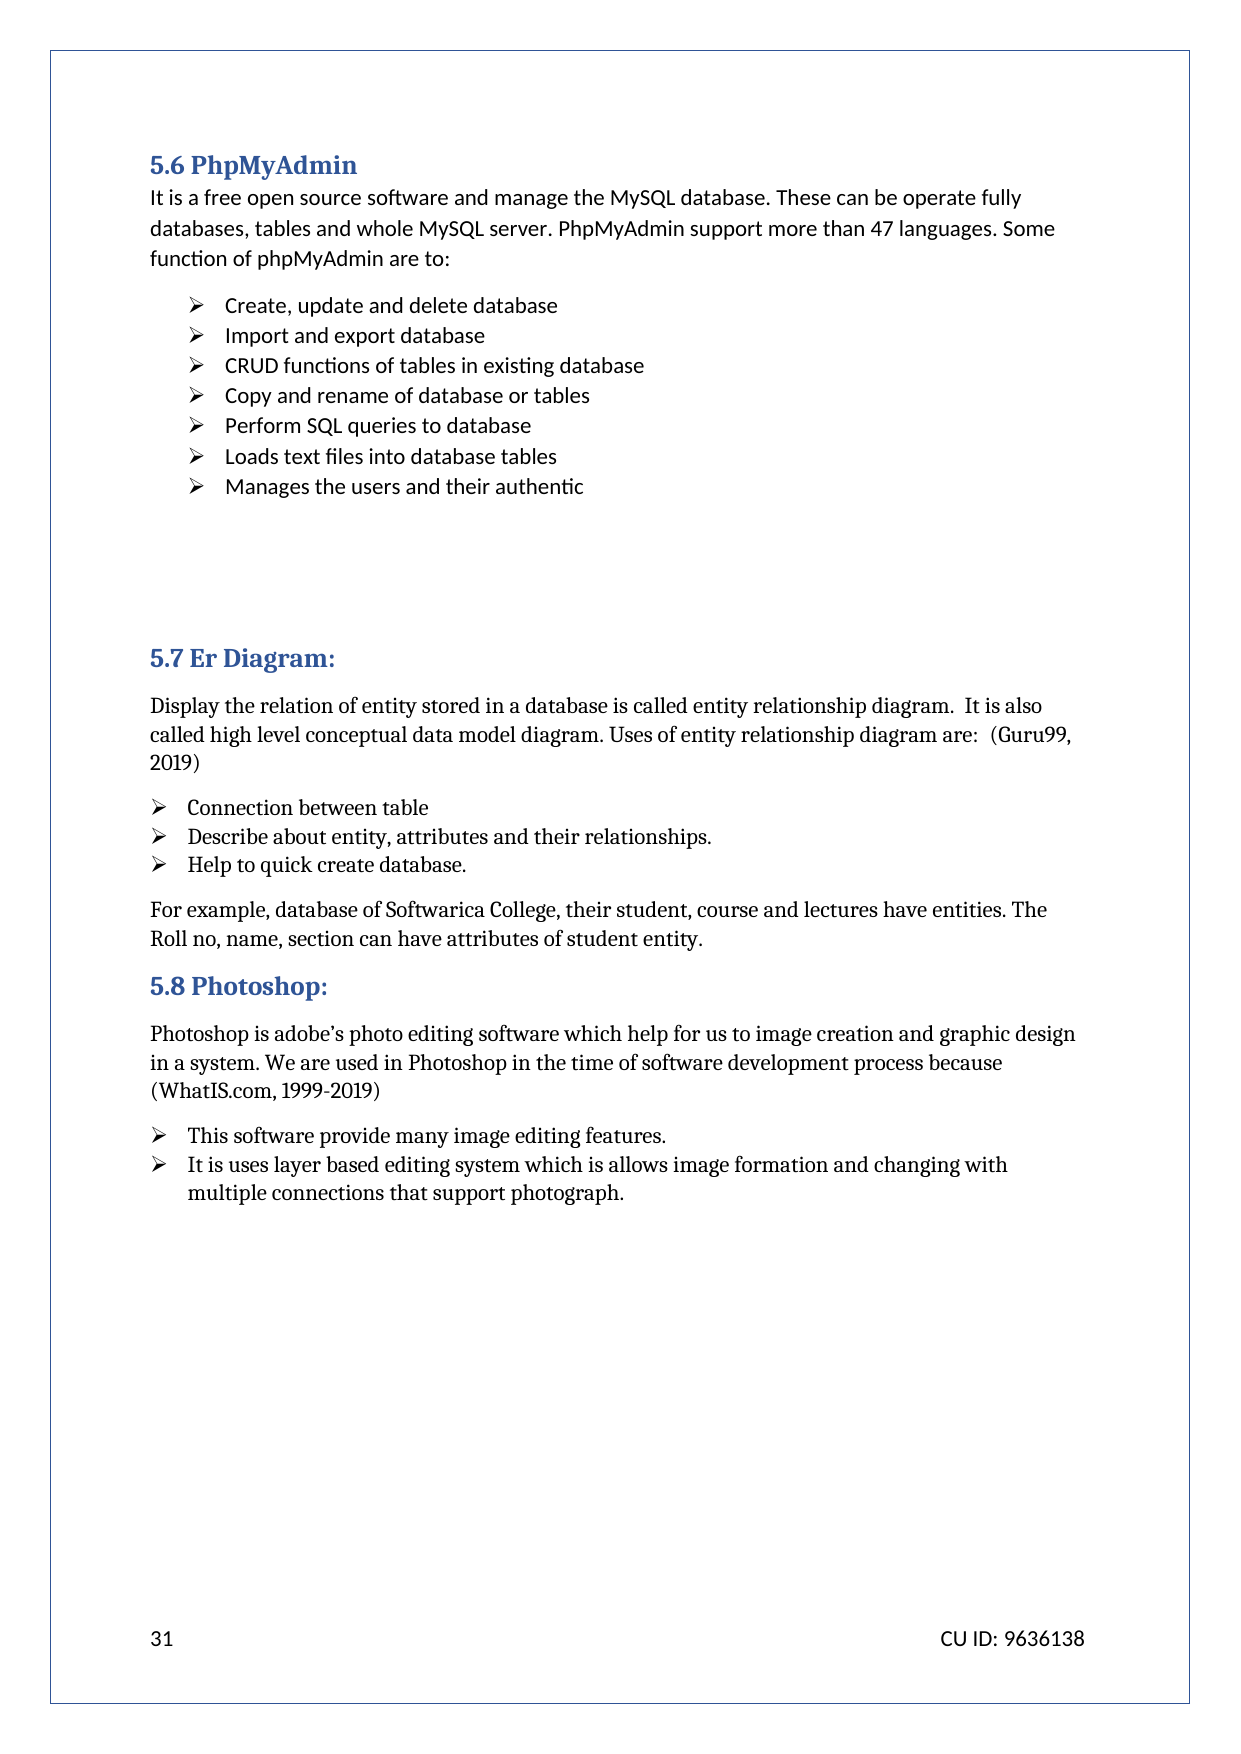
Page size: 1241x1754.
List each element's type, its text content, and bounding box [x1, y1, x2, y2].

list This software provide many image editing features. [150, 1123, 1090, 1149]
list Describe about entity, attributes and their relationships. [150, 824, 1090, 850]
text 5.7 Er Diagram: [150, 643, 1090, 674]
list Manages the users and their authentic [187, 472, 1090, 500]
text It is a free open source software and manage the MySQL database. These can be operate fully databases, tables and whole MySQL server. PhpMyAdmin support more than 47 languages. Some function of phpMyAdmin are to: [150, 183, 1090, 272]
list CRUD functions of tables in existing database [187, 351, 1090, 379]
list It is uses layer based editing system which is allows image formation and changing with multiple connections that support photograph. [150, 1151, 1090, 1206]
text 5.8 Photoshop: [150, 971, 1090, 1002]
text Display the relation of entity stored in a database is called entity relationship diagram. It is also called high level conceptual data model diagram. Uses of entity relationship diagram are: [150, 693, 1090, 776]
list Connection between table [150, 795, 1090, 822]
list Import and export database [187, 321, 1090, 349]
list Help to quick create database. [150, 852, 1090, 878]
text Photoshop is adobe’s photo editing software which help for us to image creation and graphic design in a system. We are used in Photoshop in the time of software development process because [150, 1021, 1090, 1104]
list Perform SQL queries to database [187, 412, 1090, 440]
list Create, update and delete database [187, 291, 1090, 319]
list Loads text files into database tables [187, 442, 1090, 470]
text For example, database of Softwarica College, their student, course and lectures have entities. The Roll no, name, section can have attributes of student entity. [150, 897, 1090, 952]
subtitle 5.6 PhpMyAdmin [150, 150, 1090, 181]
list Copy and rename of database or tables [187, 381, 1090, 409]
